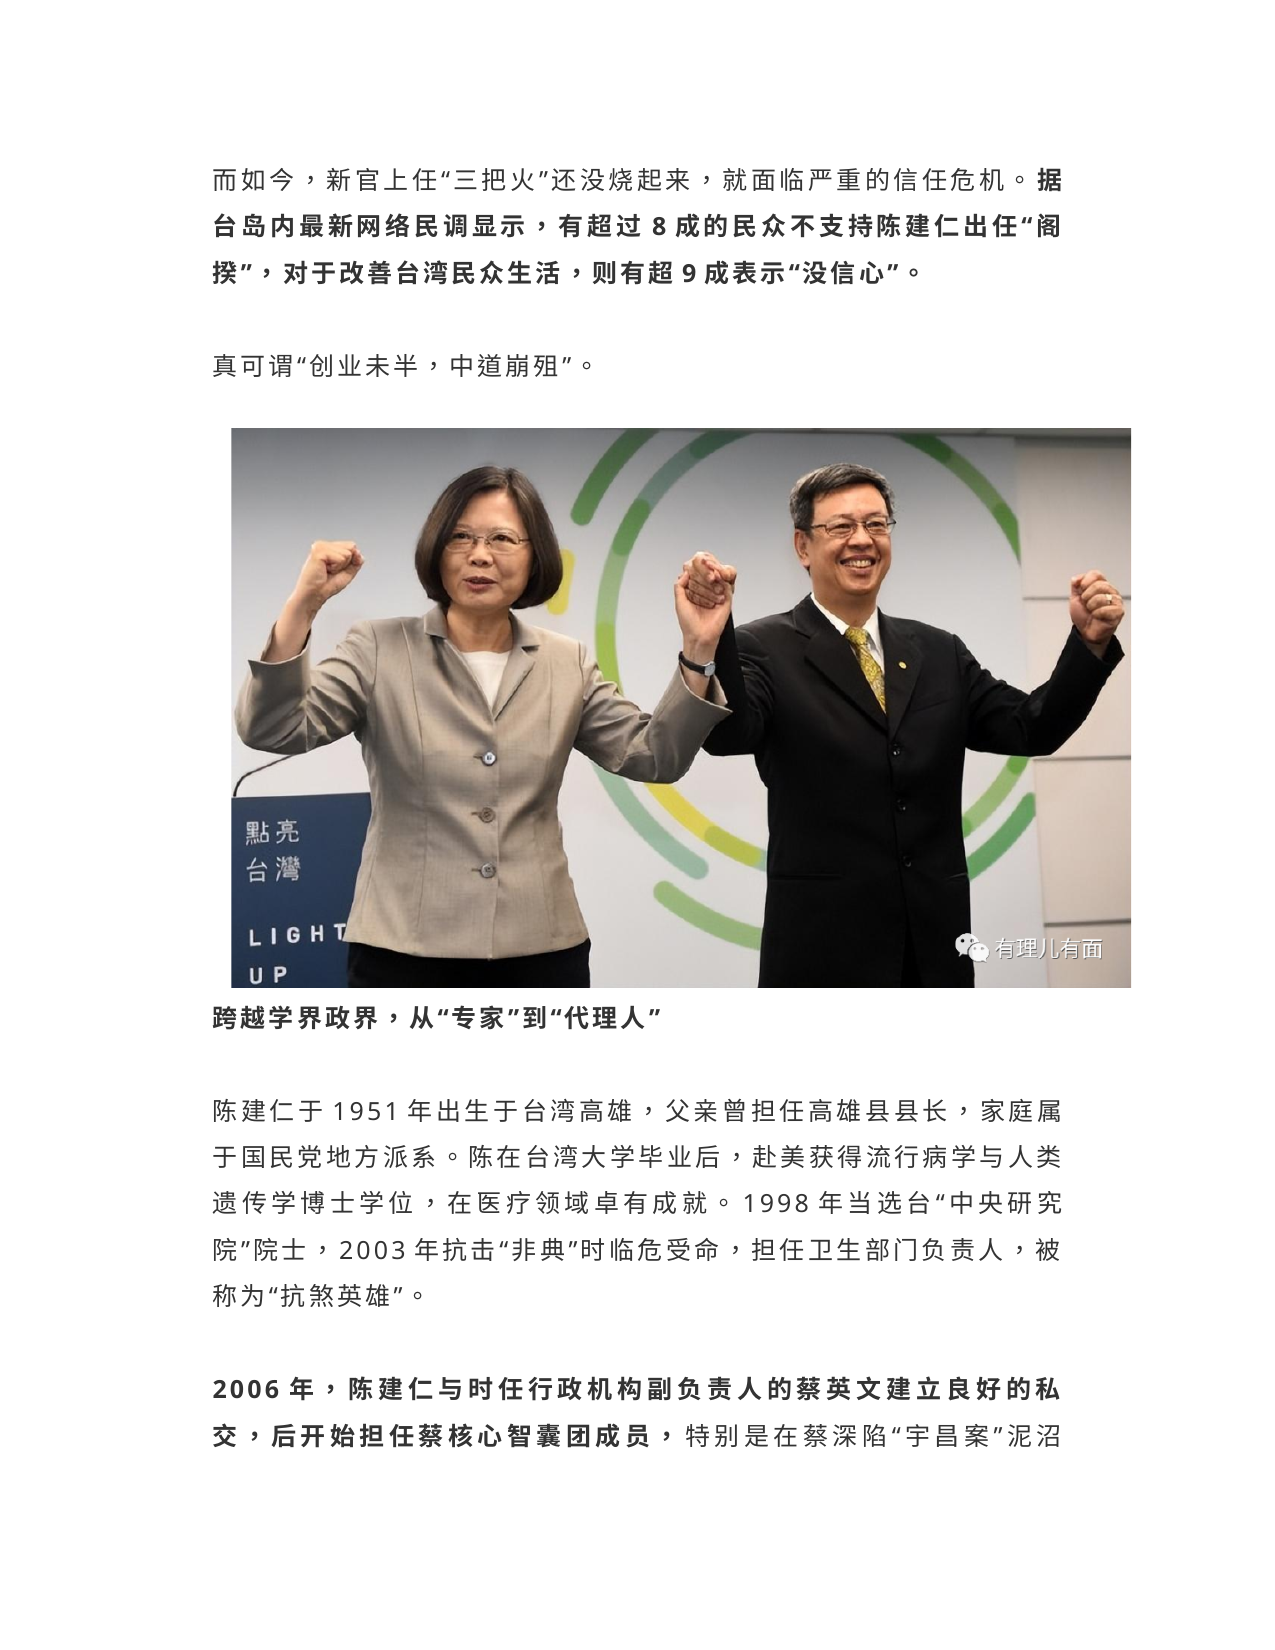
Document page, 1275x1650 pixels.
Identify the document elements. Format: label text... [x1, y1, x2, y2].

text 而如今，新官上任“三把火”还没烧起来，就面临严重的信任危机。据台岛内最新网络民调显示，有超过8成的民众不支持陈建仁出任“阁揆”，对于改善台湾民众生活，则有超9成表示“没信心”。 [212, 150, 1062, 289]
text 陈建仁于1951年出生于台湾高雄，父亲曾担任高雄县县长，家庭属于国民党地方派系。陈在台湾大学毕业后，赴美获得流行病学与人类遗传学博士学位，在医疗领域卓有成就。1998年当选台“中央研究院”院士，2003年抗击“非典”时临危受命，担任卫生部门负责人，被称为“抗煞英雄”。 [212, 1081, 1062, 1313]
text 真可谓“创业未半，中道崩殂”。 [212, 336, 1062, 382]
picture [231, 428, 1132, 988]
text 跨越学界政界，从“专家”到“代理人” [212, 988, 1062, 1034]
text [212, 1359, 1062, 1452]
